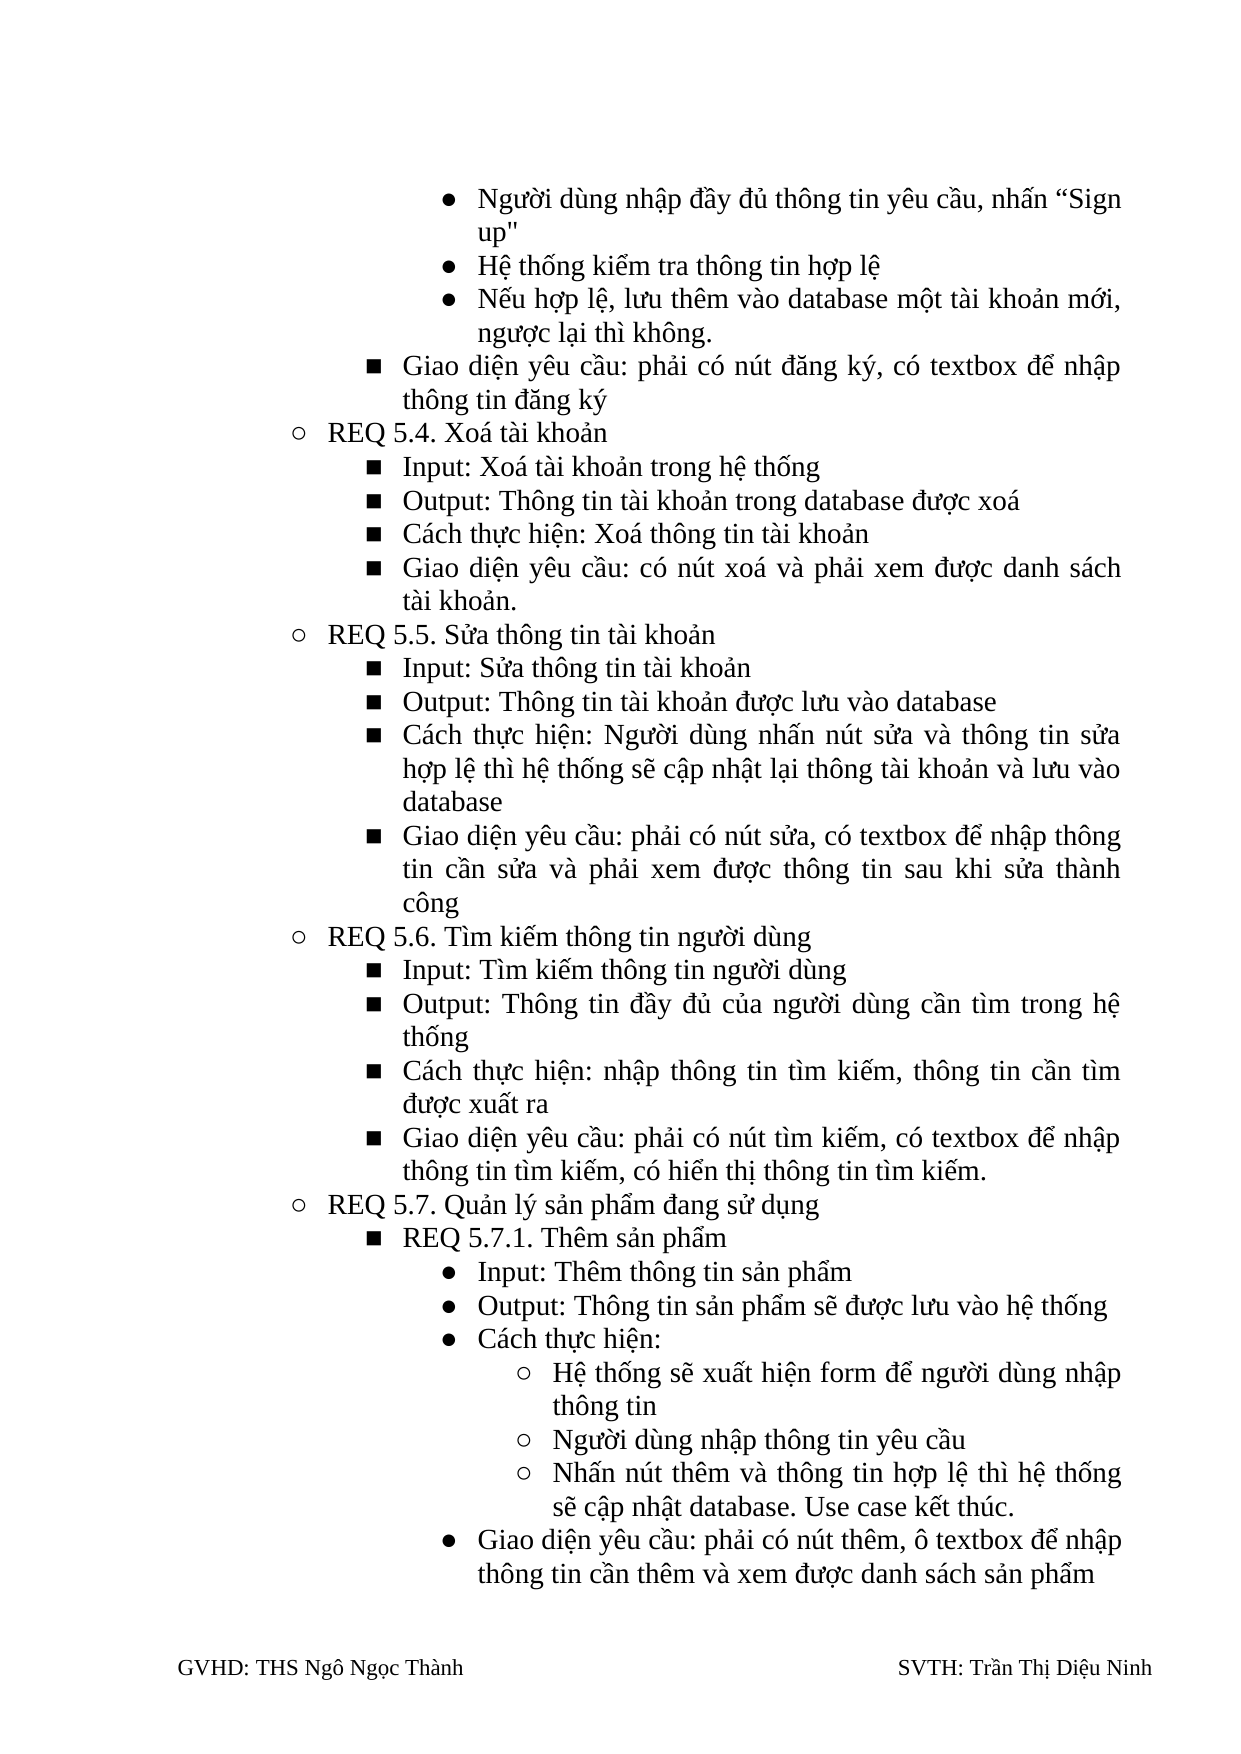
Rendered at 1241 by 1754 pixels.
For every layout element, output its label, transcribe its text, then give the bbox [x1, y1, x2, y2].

list Output: Thông tin đầy đủ của người dùng cần tìm trong hệ thống [365, 986, 1122, 1053]
list Hệ thống kiểm tra thông tin hợp lệ [440, 248, 1122, 281]
list Output: Thông tin tài khoản được lưu vào database [365, 684, 1122, 717]
list Input: Sửa thông tin tài khoản [365, 650, 1122, 684]
list Input: Tìm kiếm thông tin người dùng [365, 952, 1122, 986]
list Giao diện yêu cầu: phải có nút đăng ký, có textbox để nhập thông tin đăng ký [365, 348, 1122, 416]
list Giao diện yêu cầu: có nút xoá và phải xem được danh sách tài khoản. [365, 550, 1122, 617]
list Input: Xoá tài khoản trong hệ thống [365, 449, 1122, 483]
list Giao diện yêu cầu: phải có nút tìm kiếm, có textbox để nhập thông tin tìm kiếm, có hiển thị thông tin tìm kiếm. [365, 1120, 1122, 1187]
list Input: Thêm thông tin sản phẩm [440, 1254, 1122, 1288]
list Nhấn nút thêm và thông tin hợp lệ thì hệ thống sẽ cập nhật database. Use case kết thúc. [515, 1455, 1122, 1522]
list Giao diện yêu cầu: phải có nút sửa, có textbox để nhập thông tin cần sửa và phải xem được thông tin sau khi sửa thành công [365, 818, 1122, 919]
list Cách thực hiện: [440, 1321, 1122, 1355]
list REQ 5.7. Quản lý sản phẩm đang sử dụng [290, 1187, 1122, 1221]
list Cách thực hiện: Xoá thông tin tài khoản [365, 516, 1122, 550]
list Giao diện yêu cầu: phải có nút thêm, ô textbox để nhập thông tin cần thêm và xem được danh sách sản phẩm [440, 1522, 1122, 1589]
list REQ 5.4. Xoá tài khoản [290, 416, 1122, 449]
list REQ 5.7.1. Thêm sản phẩm [365, 1221, 1122, 1254]
list Người dùng nhập thông tin yêu cầu [515, 1422, 1122, 1455]
list Người dùng nhập đầy đủ thông tin yêu cầu, nhấn “Sign up" [440, 181, 1122, 248]
list REQ 5.5. Sửa thông tin tài khoản [290, 617, 1122, 650]
list Cách thực hiện: nhập thông tin tìm kiếm, thông tin cần tìm được xuất ra [365, 1053, 1122, 1120]
list REQ 5.6. Tìm kiếm thông tin người dùng [290, 919, 1122, 952]
list Nếu hợp lệ, lưu thêm vào database một tài khoản mới, ngược lại thì không. [440, 281, 1122, 348]
list Output: Thông tin sản phẩm sẽ được lưu vào hệ thống [440, 1288, 1122, 1321]
list Cách thực hiện: Người dùng nhấn nút sửa và thông tin sửa hợp lệ thì hệ thống sẽ cập nhật lại thông tài khoản và lưu vào database [365, 717, 1122, 818]
list Output: Thông tin tài khoản trong database được xoá [365, 483, 1122, 516]
list Hệ thống sẽ xuất hiện form để người dùng nhập thông tin [515, 1355, 1122, 1422]
